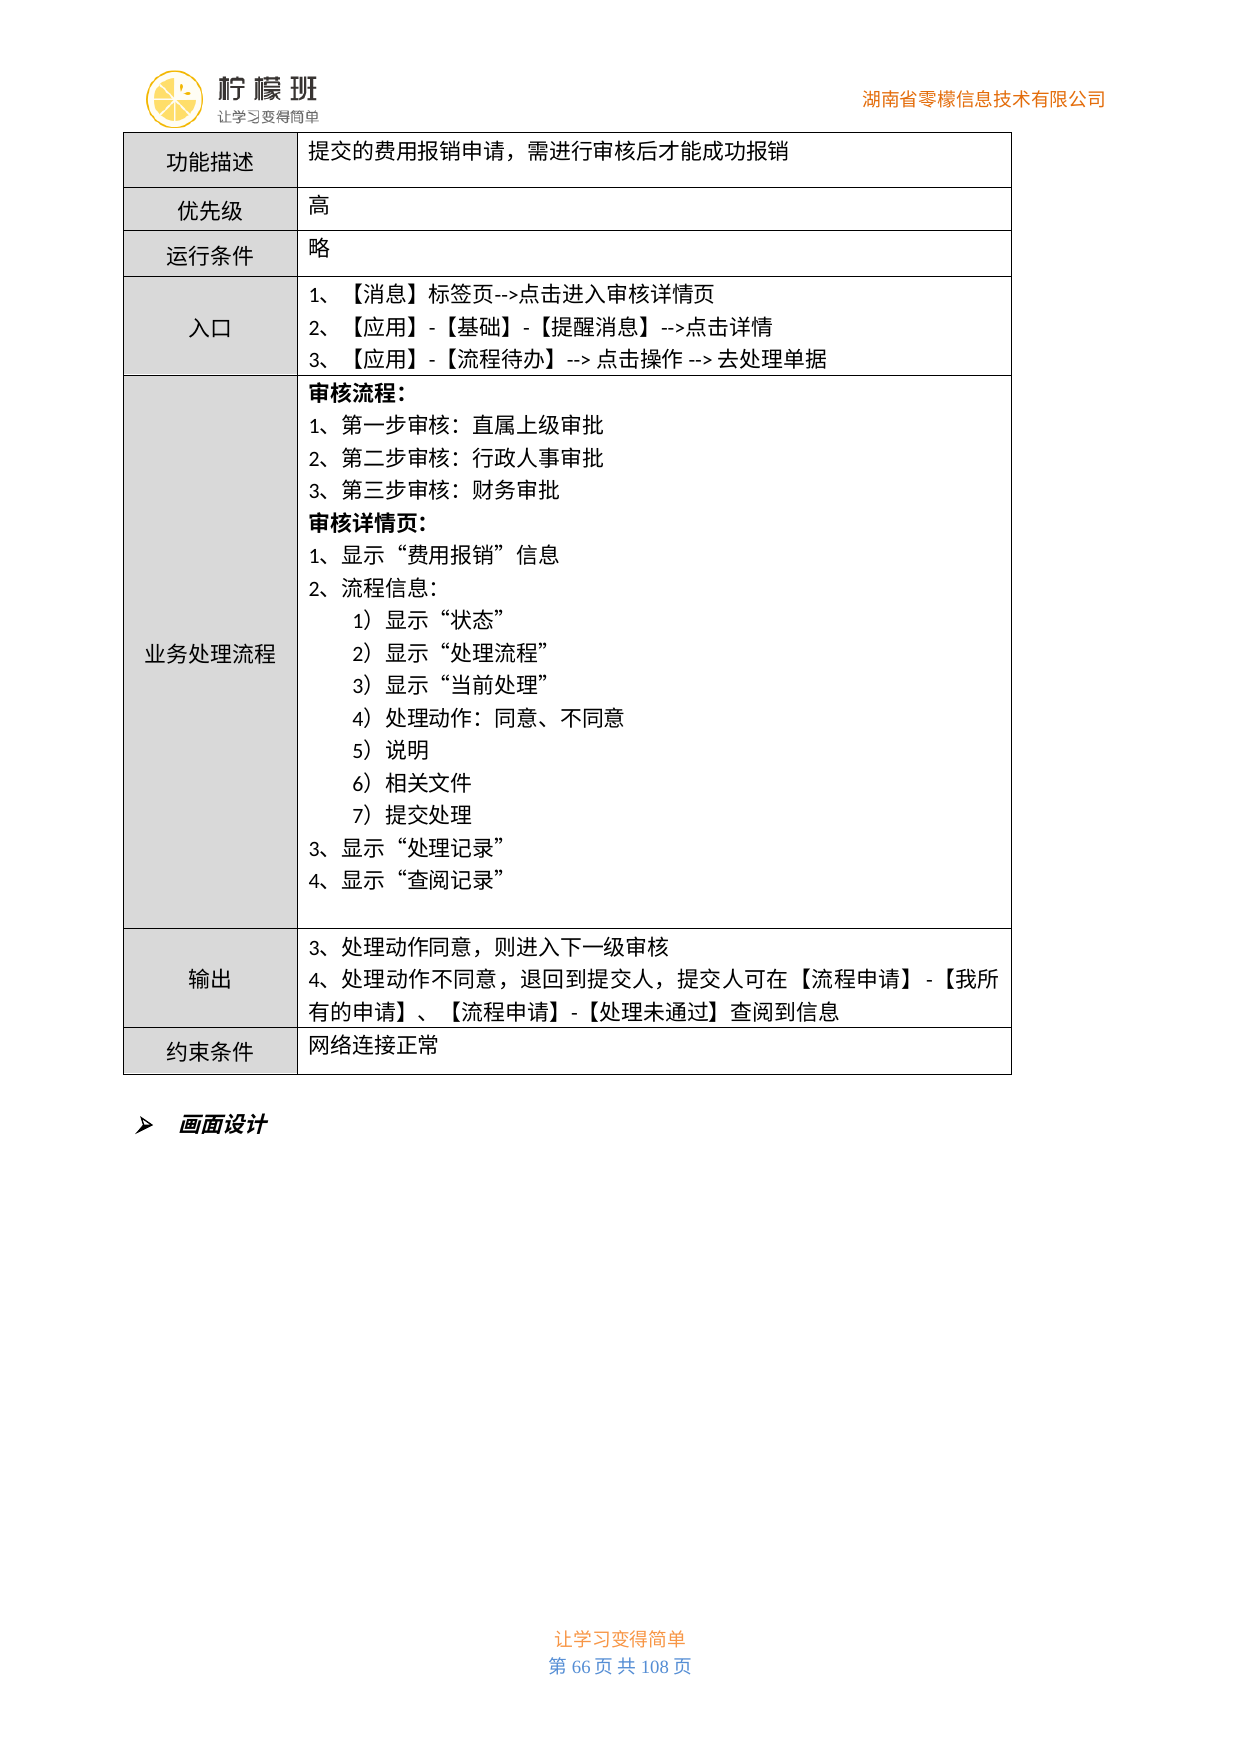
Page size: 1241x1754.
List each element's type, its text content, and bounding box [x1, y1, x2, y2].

table_cell 入口 [124, 277, 297, 374]
list 画面设计 [134, 1107, 1106, 1139]
table_cell 网络连接正常 [298, 1028, 1011, 1073]
table_cell 输出 [124, 929, 297, 1027]
table_cell 处理动作同意，则进入下一级审核 处理动作不同意，退回到提交人，提交人可在【流程申请】-【我所有的申请】、【流程申请】-【处理未通过】查阅到信息 [298, 929, 1011, 1027]
table_cell 功能描述 [124, 133, 297, 187]
table_cell 优先级 [124, 188, 297, 230]
table_cell 高 [298, 188, 1011, 230]
table_cell 略 [298, 231, 1011, 276]
table_cell 审核流程： 第一步审核：直属上级审批 第二步审核：行政人事审批 3、第三步审核：财务审批 审核详情页： 显示“费用报销”信息 流程信息： 显示“状态” 显示“处理流程” 显示“当前处理” 处理动作：同意、不同意 说明 相关文件 提交处理 显示“处理记录” 显示“查阅记录” [298, 376, 1011, 928]
table_cell 【消息】标签页-->点击进入审核详情页 【应用】-【基础】-【提醒消息】-->点击详情 【应用】-【流程待办】--> 点击操作 --> 去处理单据 [298, 277, 1011, 374]
table_cell 提交的费用报销申请，需进行审核后才能成功报销 [298, 133, 1011, 187]
table_cell 业务处理流程 [124, 376, 297, 928]
table_cell 约束条件 [124, 1028, 297, 1073]
picture [134, 65, 340, 132]
table_cell 运行条件 [124, 231, 297, 276]
